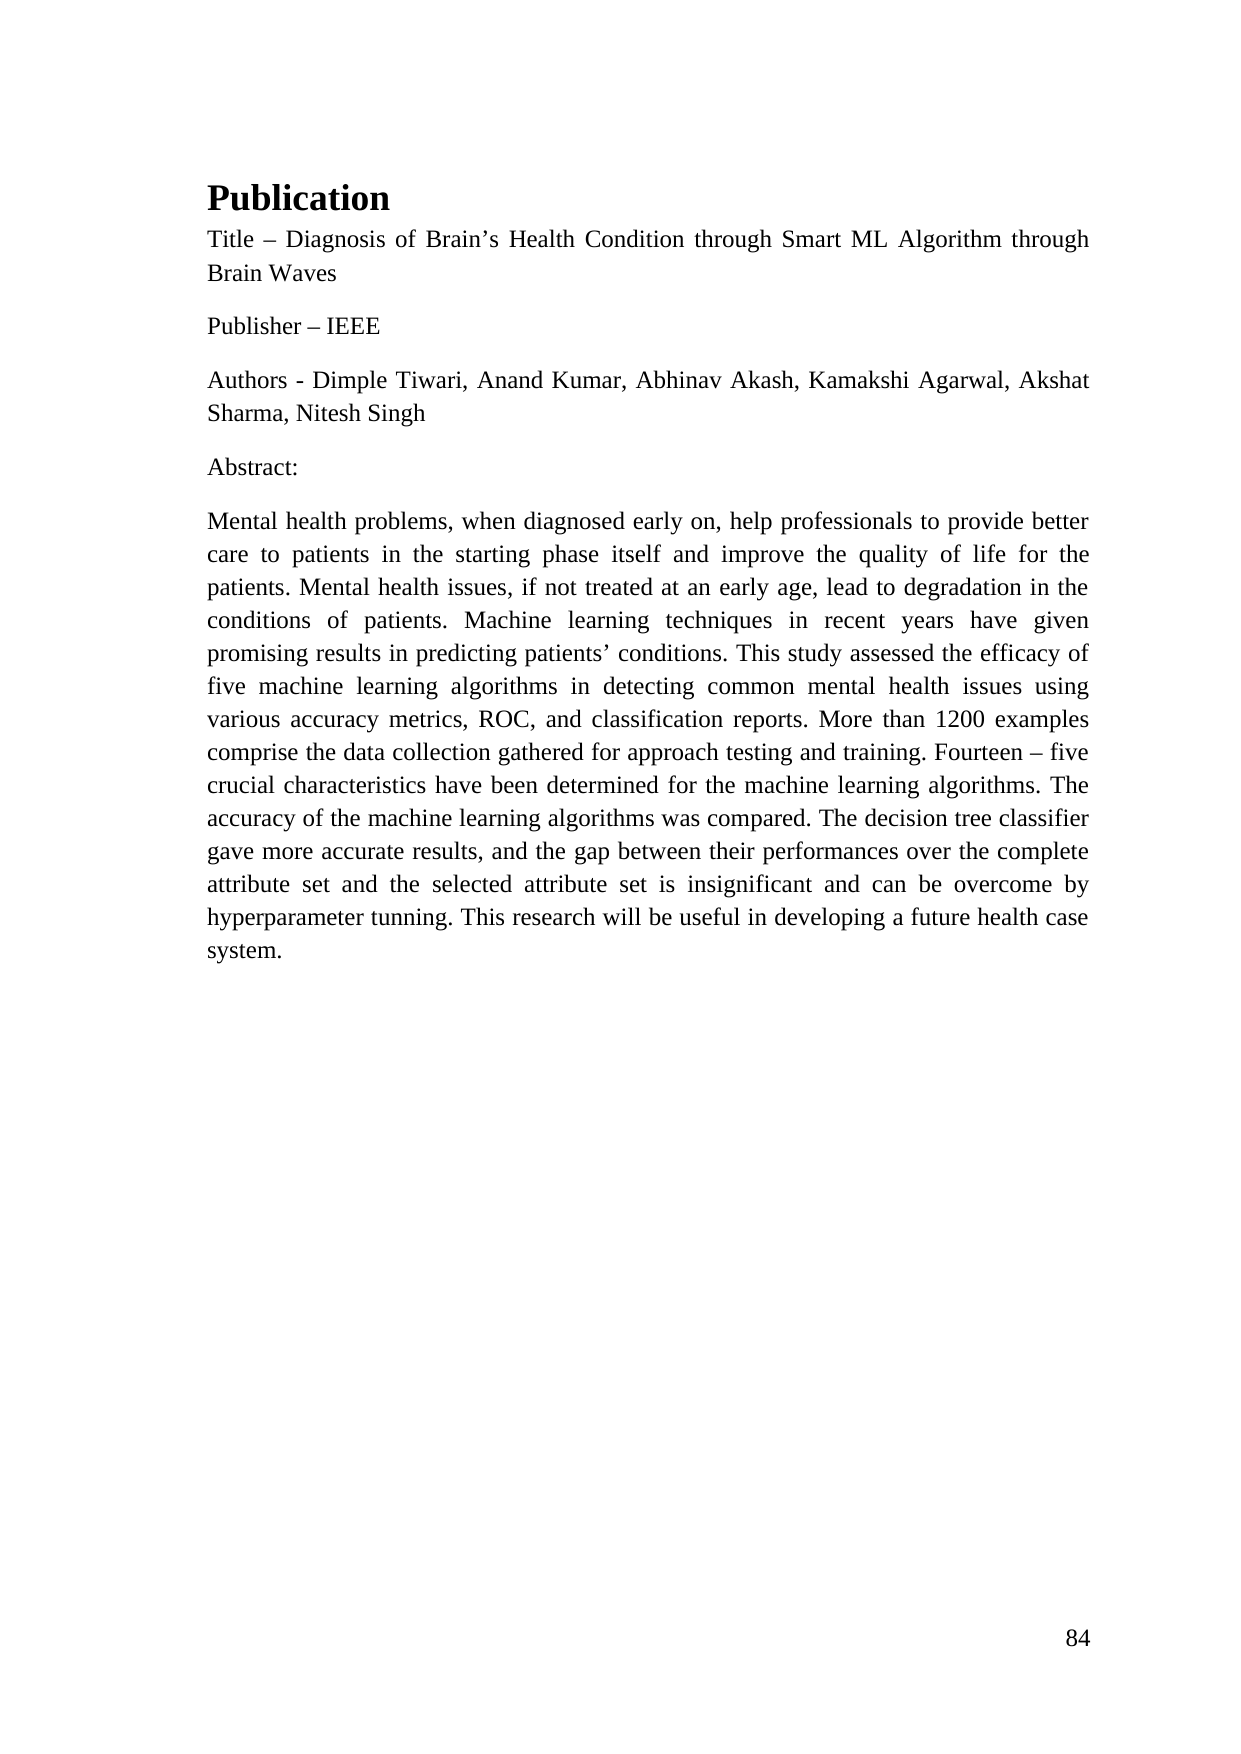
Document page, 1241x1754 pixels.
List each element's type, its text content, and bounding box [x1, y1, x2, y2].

subtitle Publication [207, 175, 1090, 218]
text Mental health problems, when diagnosed early on, help professionals to provide better care to patients in the starting phase itself and improve the quality of life for the patients. Mental health issues, if not treated at an early age, lead to degradation in the conditions of patients. Machine learning techniques in recent years have given promising results in predicting patients’ conditions. This study assessed the efficacy of five machine learning algorithms in detecting common mental health issues using various accuracy metrics, ROC, and classification reports. More than 1200 examples comprise the data collection gathered for approach testing and training. Fourteen – five crucial characteristics have been determined for the machine learning algorithms. The accuracy of the machine learning algorithms was compared. The decision tree classifier gave more accurate results, and the gap between their performances over the complete attribute set and the selected attribute set is insignificant and can be overcome by hyperparameter tunning. This research will be useful in developing a future health case system. [207, 506, 1090, 964]
text Authors - Dimple Tiwari, Anand Kumar, Abhinav Akash, Kamakshi Agarwal, Akshat Sharma, Nitesh Singh [207, 365, 1090, 427]
text Title – Diagnosis of Brain’s Health Condition through Smart ML Algorithm through Brain Waves [207, 224, 1090, 286]
text Publisher – IEEE [207, 311, 1090, 340]
text Abstract: [207, 452, 1090, 481]
